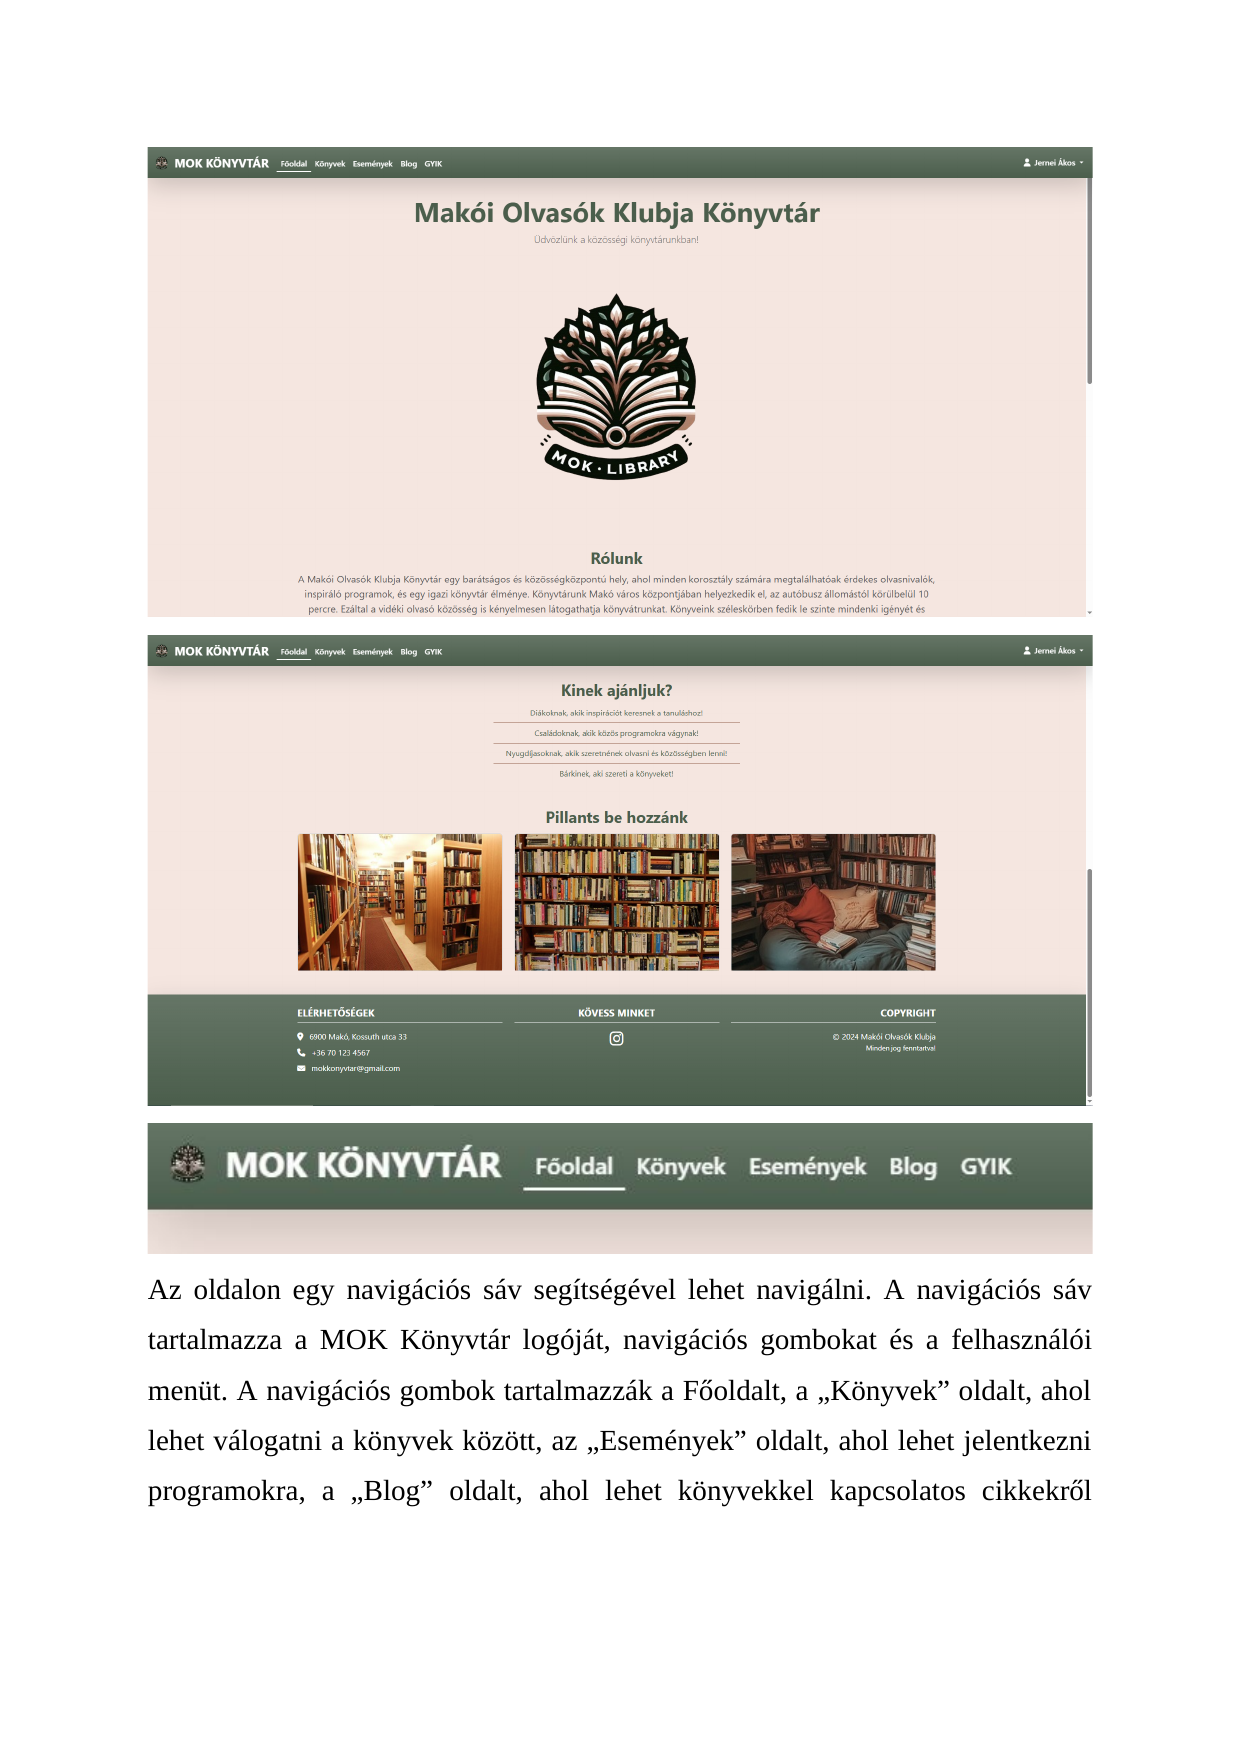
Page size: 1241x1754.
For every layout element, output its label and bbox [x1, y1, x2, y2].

picture [147, 1123, 1093, 1254]
text [148, 1272, 1093, 1507]
picture [147, 147, 1093, 617]
picture [147, 635, 1093, 1106]
